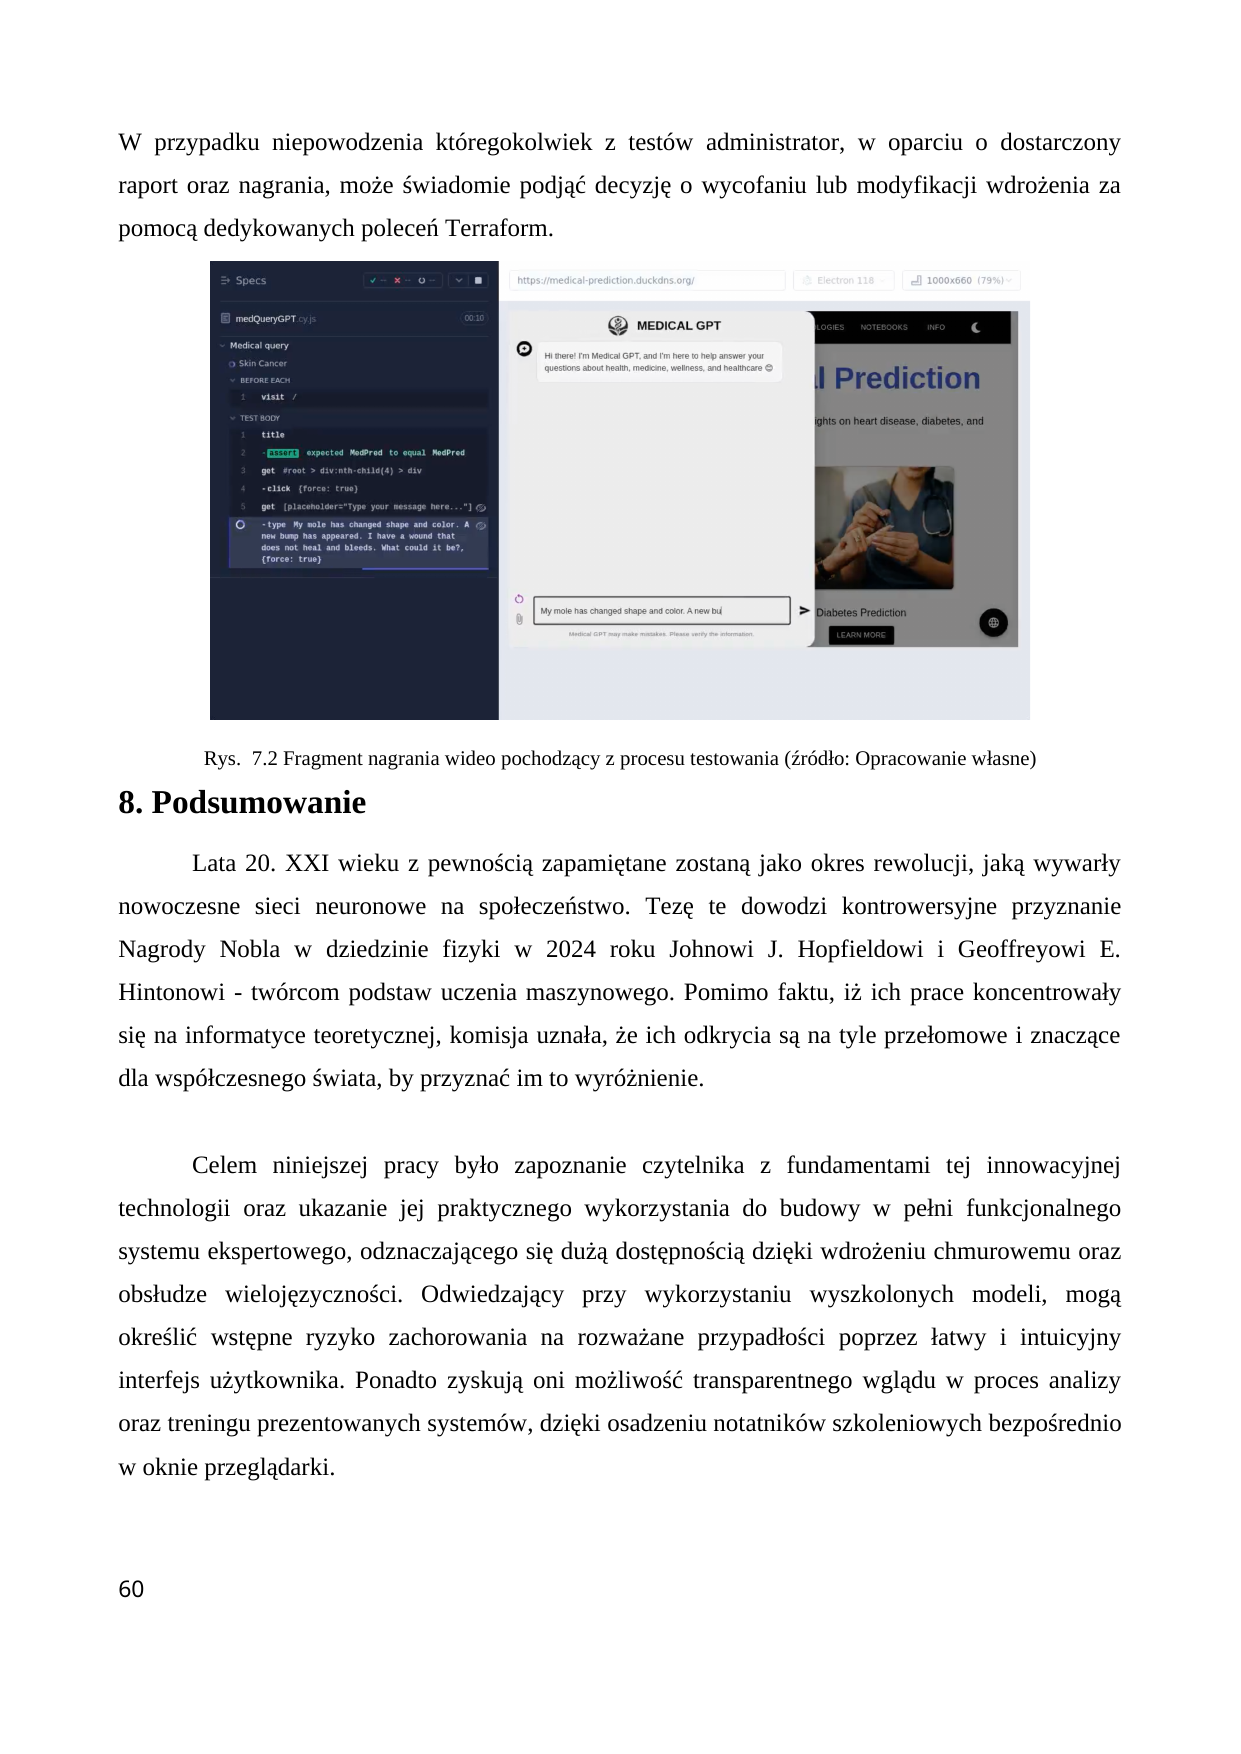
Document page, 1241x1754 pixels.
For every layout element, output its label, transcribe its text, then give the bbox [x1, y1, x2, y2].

subtitle 8. Podsumowanie [118, 782, 1122, 820]
text Lata 20. XXI wieku z pewnością zapamiętane zostaną jako okres rewolucji, jaką wywarły nowoczesne sieci neuronowe na społeczeństwo. Tezę te dowodzi kontrowersyjne przyznanie Nagrody Nobla w dziedzinie fizyki w 2024 roku Johnowi J. Hopfieldowi i Geoffreyowi E. Hintonowi - twórcom podstaw uczenia maszynowego. Pomimo faktu, iż ich prace koncentrowały się na informatyce teoretycznej, komisja uznała, że ich odkrycia są na tyle przełomowe i znaczące dla współczesnego świata, by przyznać im to wyróżnienie. [118, 848, 1122, 1092]
picture [210, 261, 1030, 720]
text Celem niniejszej pracy było zapoznanie czytelnika z fundamentami tej innowacyjnej technologii oraz ukazanie jej praktycznego wykorzystania do budowy w pełni funkcjonalnego systemu ekspertowego, odznaczającego się dużą dostępnością dzięki wdrożeniu chmurowemu oraz obsłudze wielojęzyczności. Odwiedzający przy wykorzystaniu wyszkolonych modeli, mogą określić wstępne ryzyko zachorowania na rozważane przypadłości poprzez łatwy i intuicyjny interfejs użytkownika. Ponadto zyskują oni możliwość transparentnego wglądu w proces analizy oraz treningu prezentowanych systemów, dzięki osadzeniu notatników szkoleniowych bezpośrednio w oknie przeglądarki. [118, 1150, 1122, 1480]
text W przypadku niepowodzenia któregokolwiek z testów administrator, w oparciu o dostarczony raport oraz nagrania, może świadomie podjąć decyzję o wycofaniu lub modyfikacji wdrożenia za pomocą dedykowanych poleceń Terraform. [118, 127, 1122, 242]
